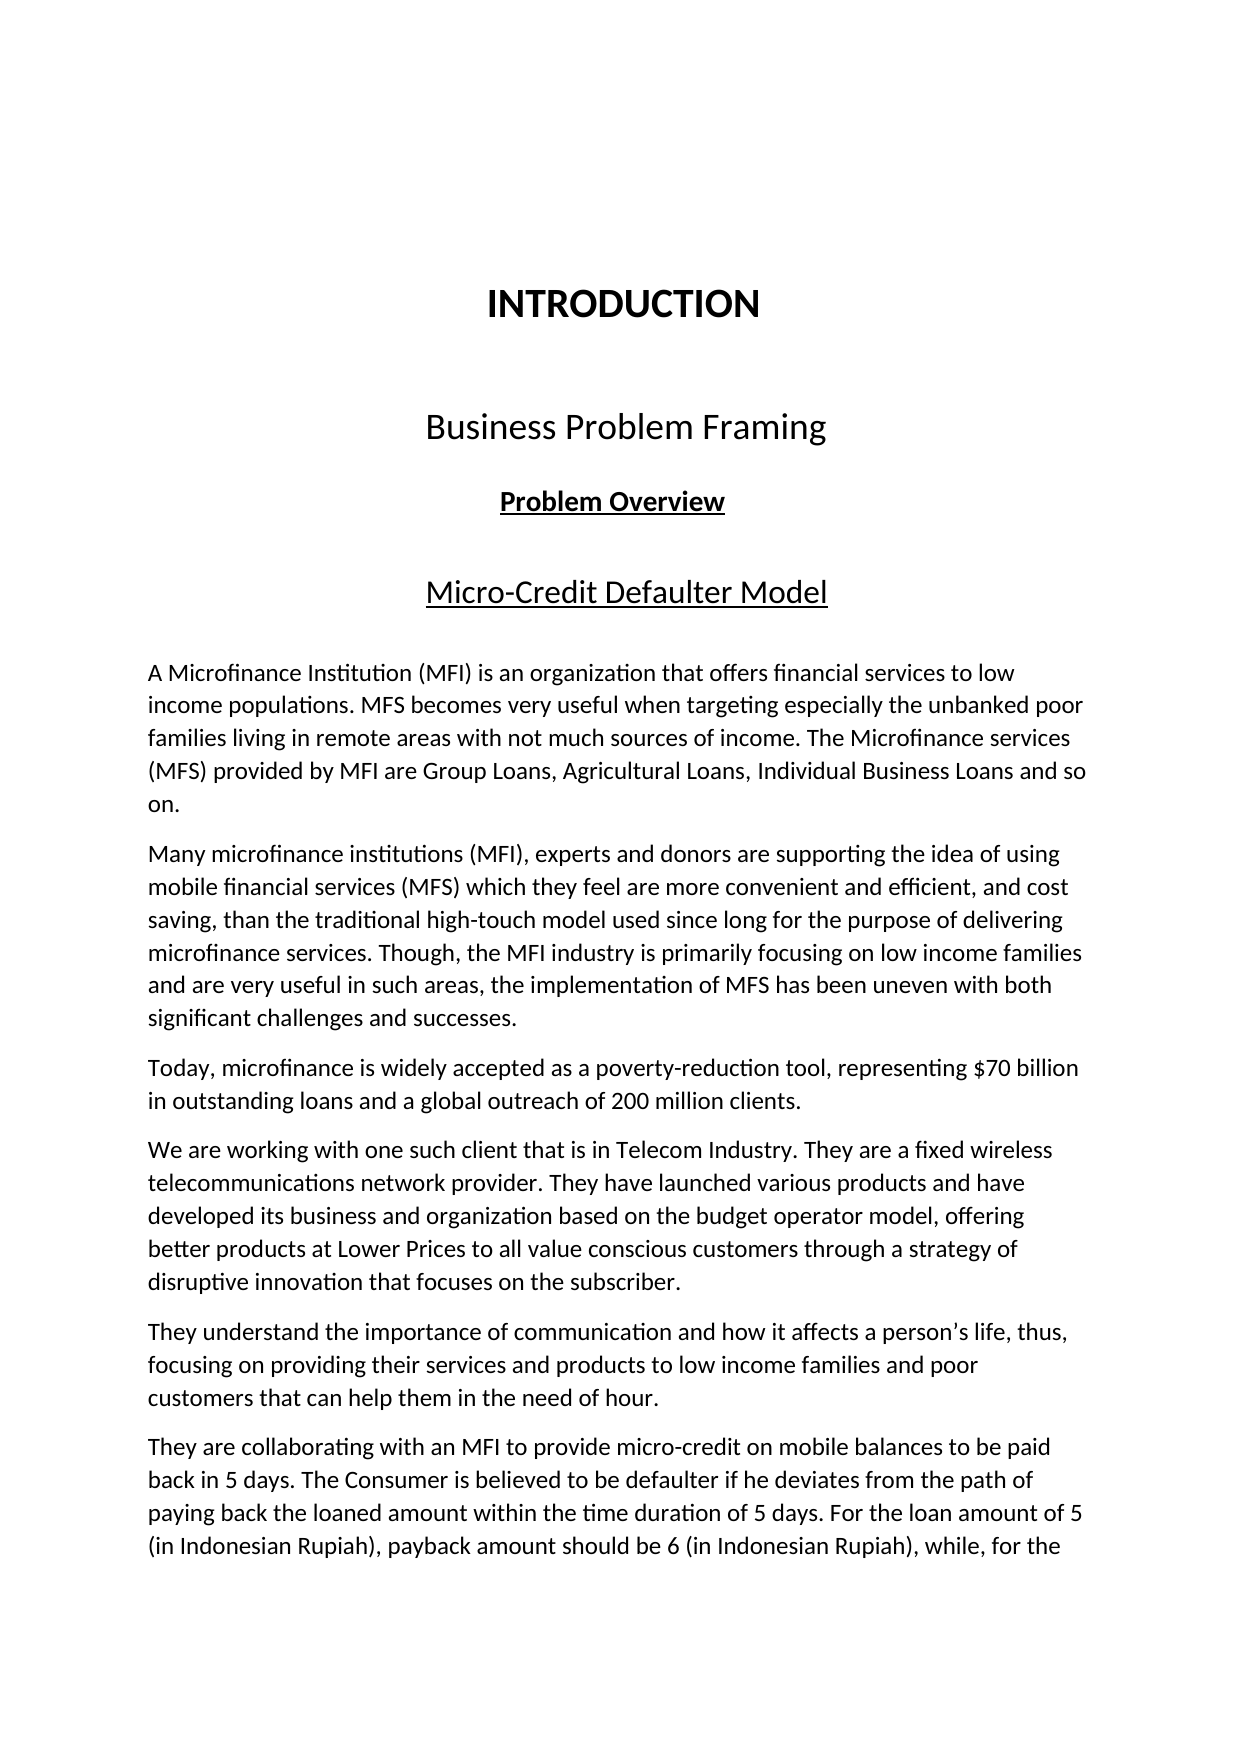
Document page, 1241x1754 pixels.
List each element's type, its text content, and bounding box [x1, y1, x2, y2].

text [148, 1431, 1090, 1561]
text INTRODUCTION [148, 277, 1090, 327]
text Micro-Credit Defaulter Model [148, 571, 1090, 612]
list Problem Overview [223, 483, 1090, 518]
text Many microfinance institutions (MFI), experts and donors are supporting the idea of using mobile financial services (MFS) which they feel are more convenient and efficient, and cost saving, than the traditional high-touch model used since long for the purpose of delivering microfinance services. Though, the MFI industry is primarily focusing on low income families and are very useful in such areas, the implementation of MFS has been uneven with both significant challenges and successes. [148, 838, 1090, 1033]
text A Microfinance Institution (MFI) is an organization that offers financial services to low income populations. MFS becomes very useful when targeting especially the unbanked poor families living in remote areas with not much sources of income. The Microfinance services (MFS) provided by MFI are Group Loans, Agricultural Loans, Individual Business Loans and so on. [148, 657, 1090, 819]
text We are working with one such client that is in Telecom Industry. They are a fixed wireless telecommunications network provider. They have launched various products and have developed its business and organization based on the budget operator model, offering better products at Lower Prices to all value conscious customers through a strategy of disruptive innovation that focuses on the subscriber. [148, 1134, 1090, 1297]
text They understand the importance of communication and how it affects a person’s life, thus, focusing on providing their services and products to low income families and poor customers that can help them in the need of hour. [148, 1316, 1090, 1412]
list Business Problem Framing [223, 403, 1090, 449]
text Today, microfinance is widely accepted as a poverty-reduction tool, representing $70 billion in outstanding loans and a global outreach of 200 million clients. [148, 1052, 1090, 1116]
